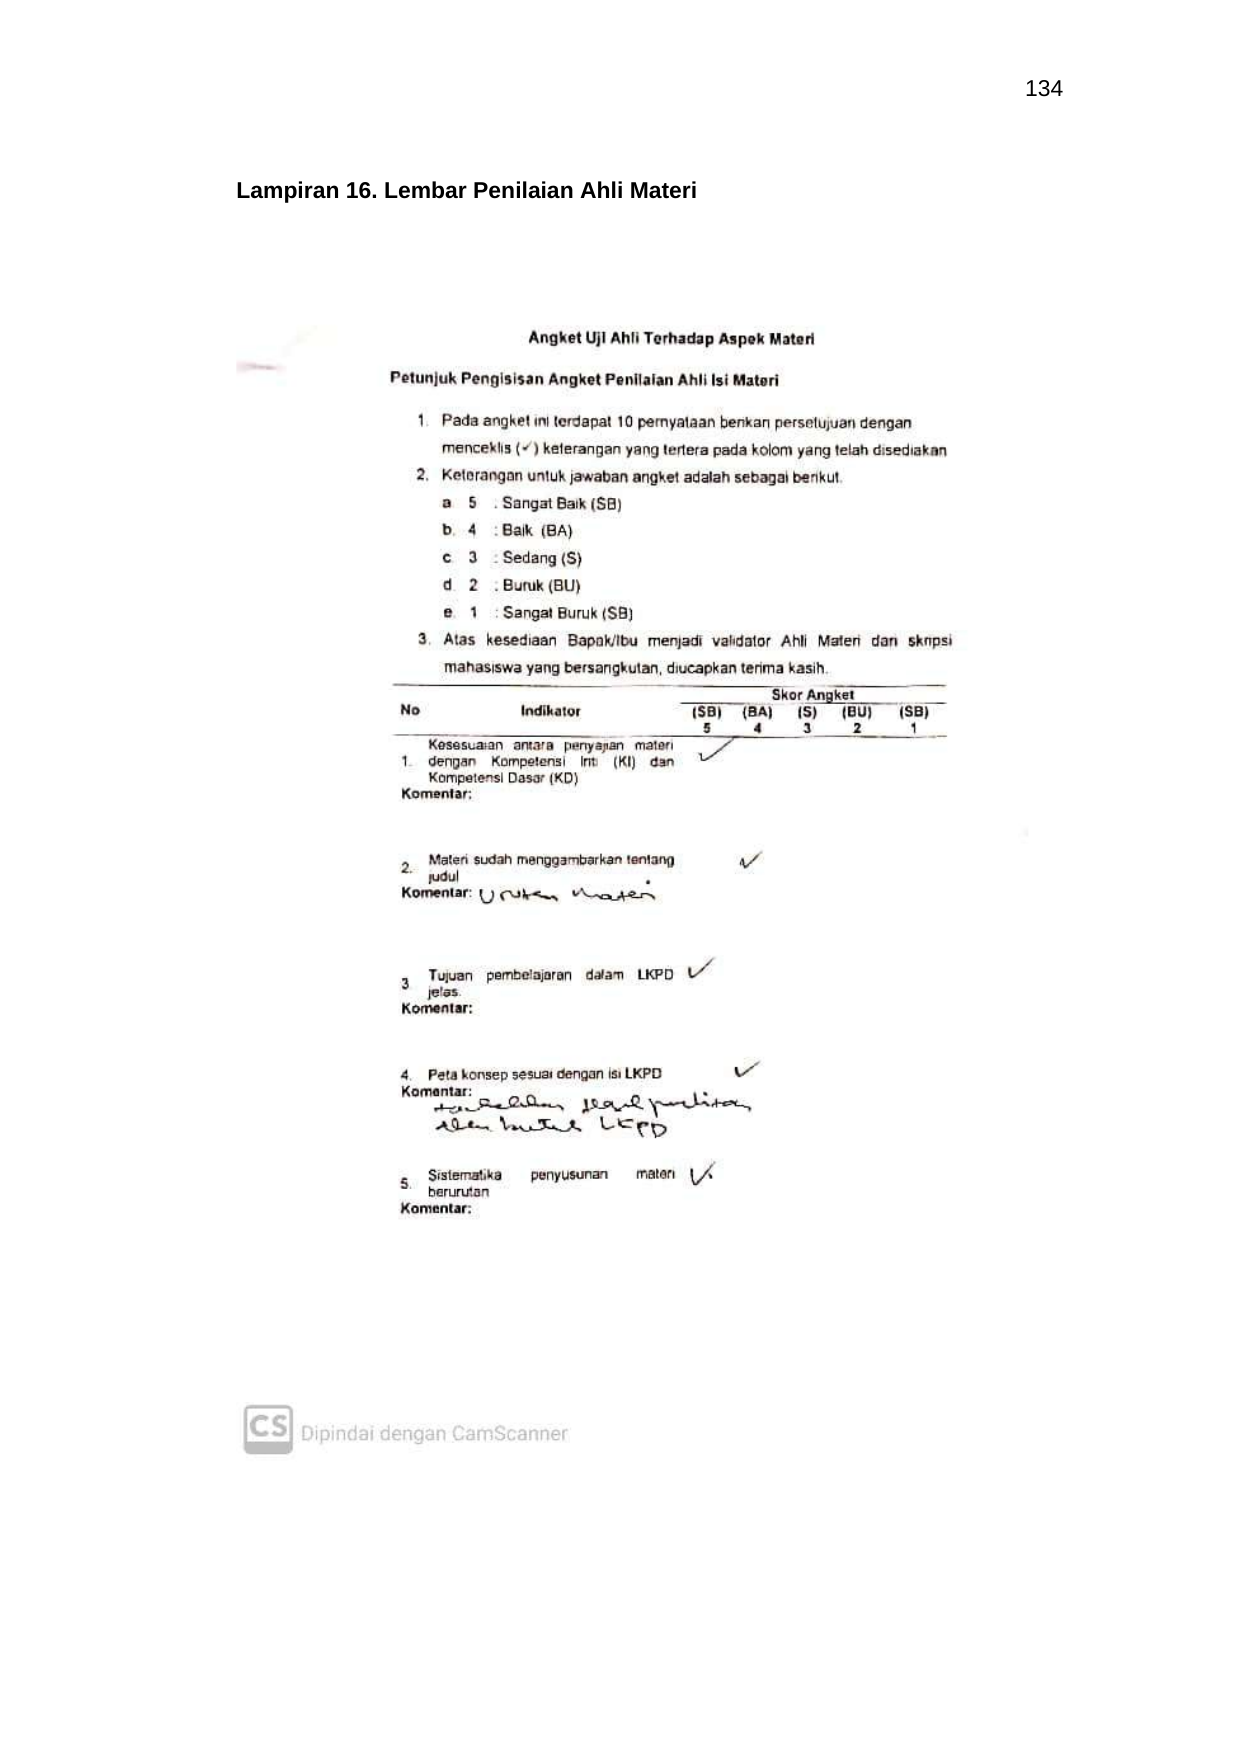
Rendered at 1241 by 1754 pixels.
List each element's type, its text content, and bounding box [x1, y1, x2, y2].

picture [236, 224, 1064, 1462]
text Lampiran 16. Lembar Penilaian Ahli Materi [236, 177, 1063, 203]
